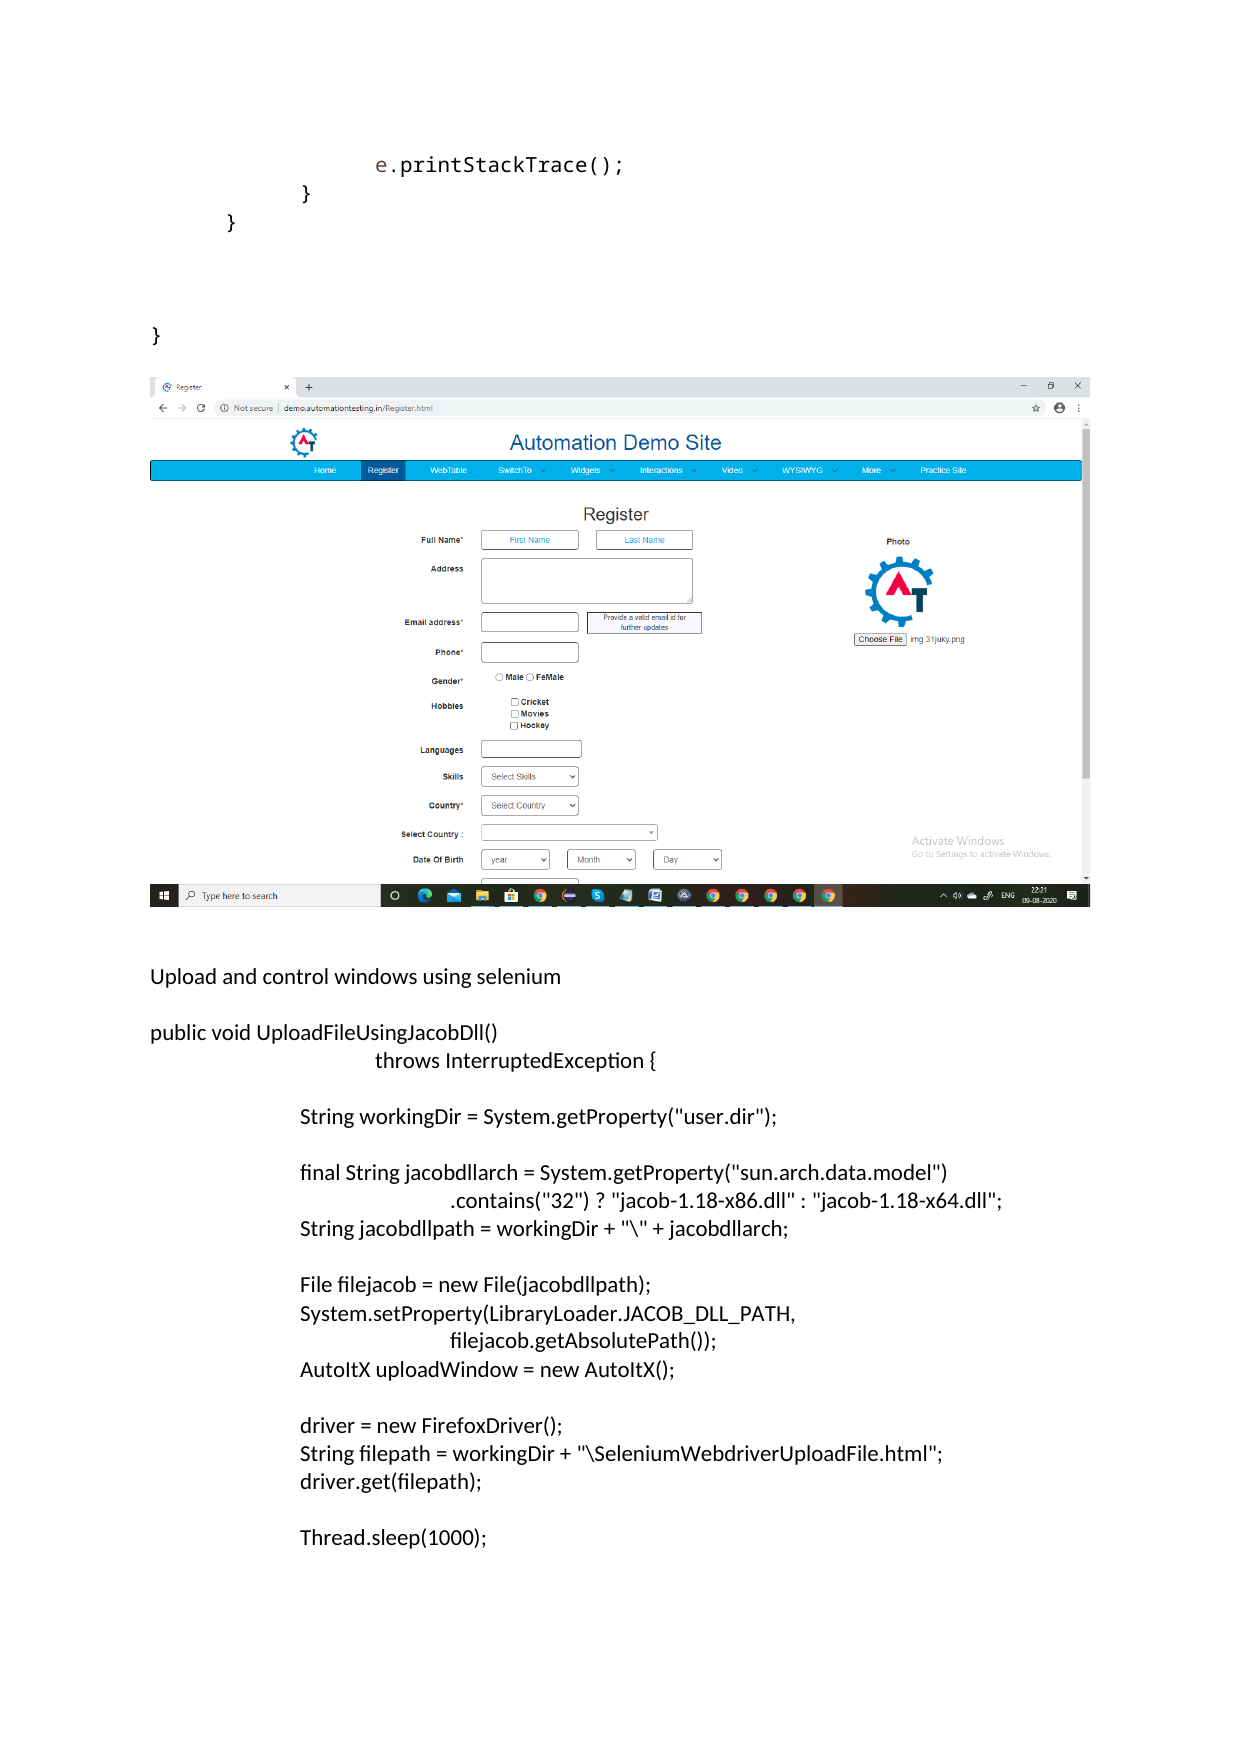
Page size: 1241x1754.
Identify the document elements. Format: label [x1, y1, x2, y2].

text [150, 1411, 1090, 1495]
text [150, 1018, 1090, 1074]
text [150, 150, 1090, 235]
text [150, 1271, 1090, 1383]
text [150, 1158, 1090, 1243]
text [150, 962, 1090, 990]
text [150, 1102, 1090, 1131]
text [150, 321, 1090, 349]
picture [150, 377, 1091, 907]
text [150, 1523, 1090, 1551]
